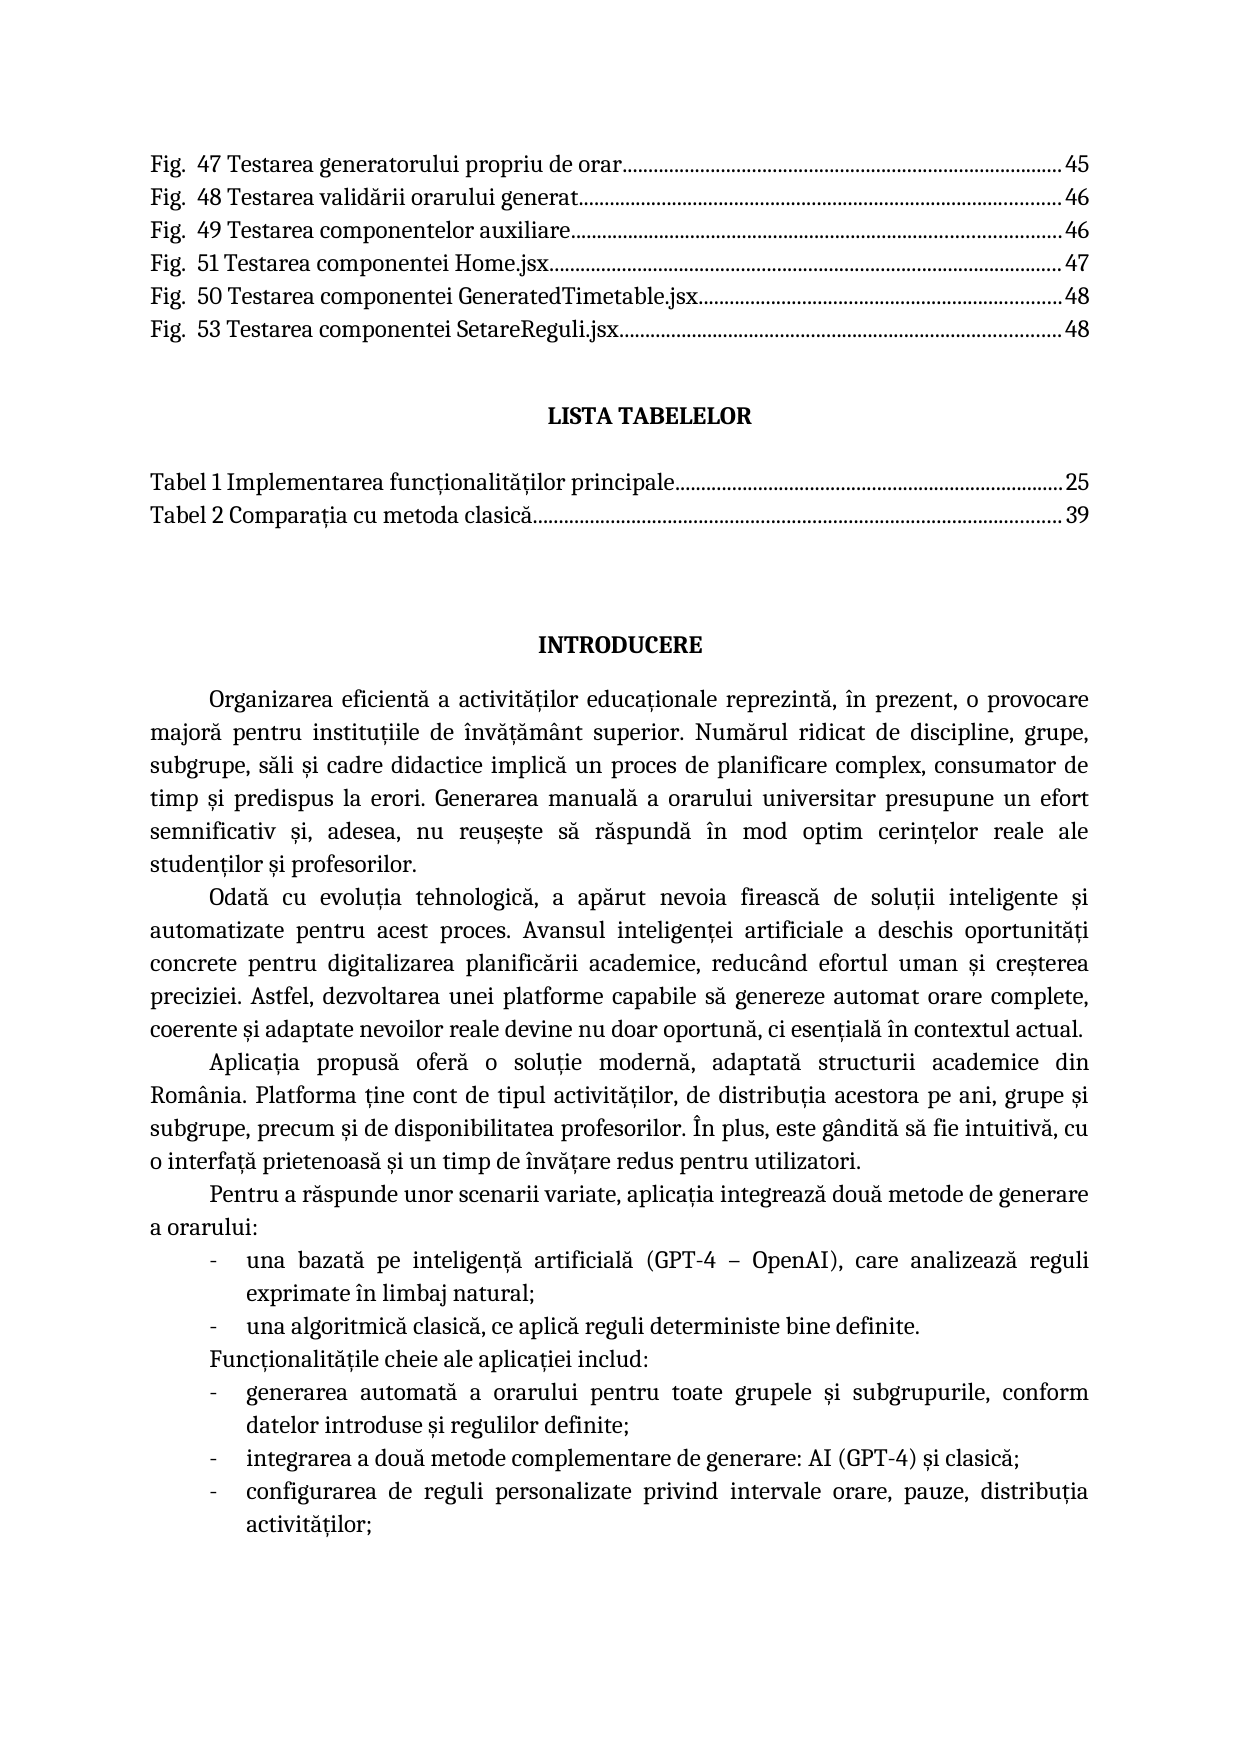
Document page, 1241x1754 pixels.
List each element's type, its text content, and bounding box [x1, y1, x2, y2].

list integrarea a două metode complementare de generare: AI (GPT-4) și clasică; [209, 1444, 1090, 1473]
list una bazată pe inteligență artificială (GPT-4 – OpenAI), care analizează reguli exprimate în limbaj natural; [209, 1246, 1090, 1308]
text Aplicația propusă oferă o soluție modernă, adaptată structurii academice din România. Platforma ține cont de tipul activităților, de distribuția acestora pe ani, grupe și subgrupe, precum și de disponibilitatea profesorilor. În plus, este gândită să fie intuitivă, cu o interfață prietenoasă și un timp de învățare redus pentru utilizatori. [150, 1048, 1090, 1176]
text Fig. 50 Testarea componentei GeneratedTimetable.jsx 48 [150, 282, 1090, 311]
text Tabel 2 Comparația cu metoda clasică 39 [150, 501, 1090, 530]
subtitle Introducere [150, 631, 1090, 659]
text Fig. 48 Testarea validării orarului generat 46 [150, 183, 1090, 212]
text Fig. 49 Testarea componentelor auxiliare 46 [150, 216, 1090, 245]
text Fig. 53 Testarea componentei SetareReguli.jsx 48 [150, 315, 1090, 344]
text Funcționalitățile cheie ale aplicației includ: [150, 1345, 1090, 1374]
text Fig. 51 Testarea componentei Home.jsx 47 [150, 249, 1090, 278]
text Tabel 1 Implementarea funcționalităților principale 25 [150, 468, 1090, 497]
text Odată cu evoluția tehnologică, a apărut nevoia firească de soluții inteligente și automatizate pentru acest proces. Avansul inteligenței artificiale a deschis oportunități concrete pentru digitalizarea planificării academice, reducând efortul uman și creșterea preciziei. Astfel, dezvoltarea unei platforme capabile să genereze automat orare complete, coerente și adaptate nevoilor reale devine nu doar oportună, ci esențială în contextul actual. [150, 883, 1090, 1043]
list una algoritmică clasică, ce aplică reguli deterministe bine definite. [209, 1312, 1090, 1341]
text Pentru a răspunde unor scenarii variate, aplicația integrează două metode de generare a orarului: [150, 1180, 1090, 1242]
text Fig. 47 Testarea generatorului propriu de orar 45 [150, 150, 1090, 179]
text Organizarea eficientă a activităților educaționale reprezintă, în prezent, o provocare majoră pentru instituțiile de învățământ superior. Numărul ridicat de discipline, grupe, subgrupe, săli și cadre didactice implică un proces de planificare complex, consumator de timp și predispus la erori. Generarea manuală a orarului universitar presupune un efort semnificativ și, adesea, nu reușește să răspundă în mod optim cerințelor reale ale studenților și profesorilor. [150, 684, 1090, 878]
list configurarea de reguli personalizate privind intervale orare, pauze, distribuția activităților; [209, 1477, 1090, 1539]
text LISTA TABELELOR [150, 402, 1090, 431]
list generarea automată a orarului pentru toate grupele și subgrupurile, conform datelor introduse și regulilor definite; [209, 1378, 1090, 1440]
